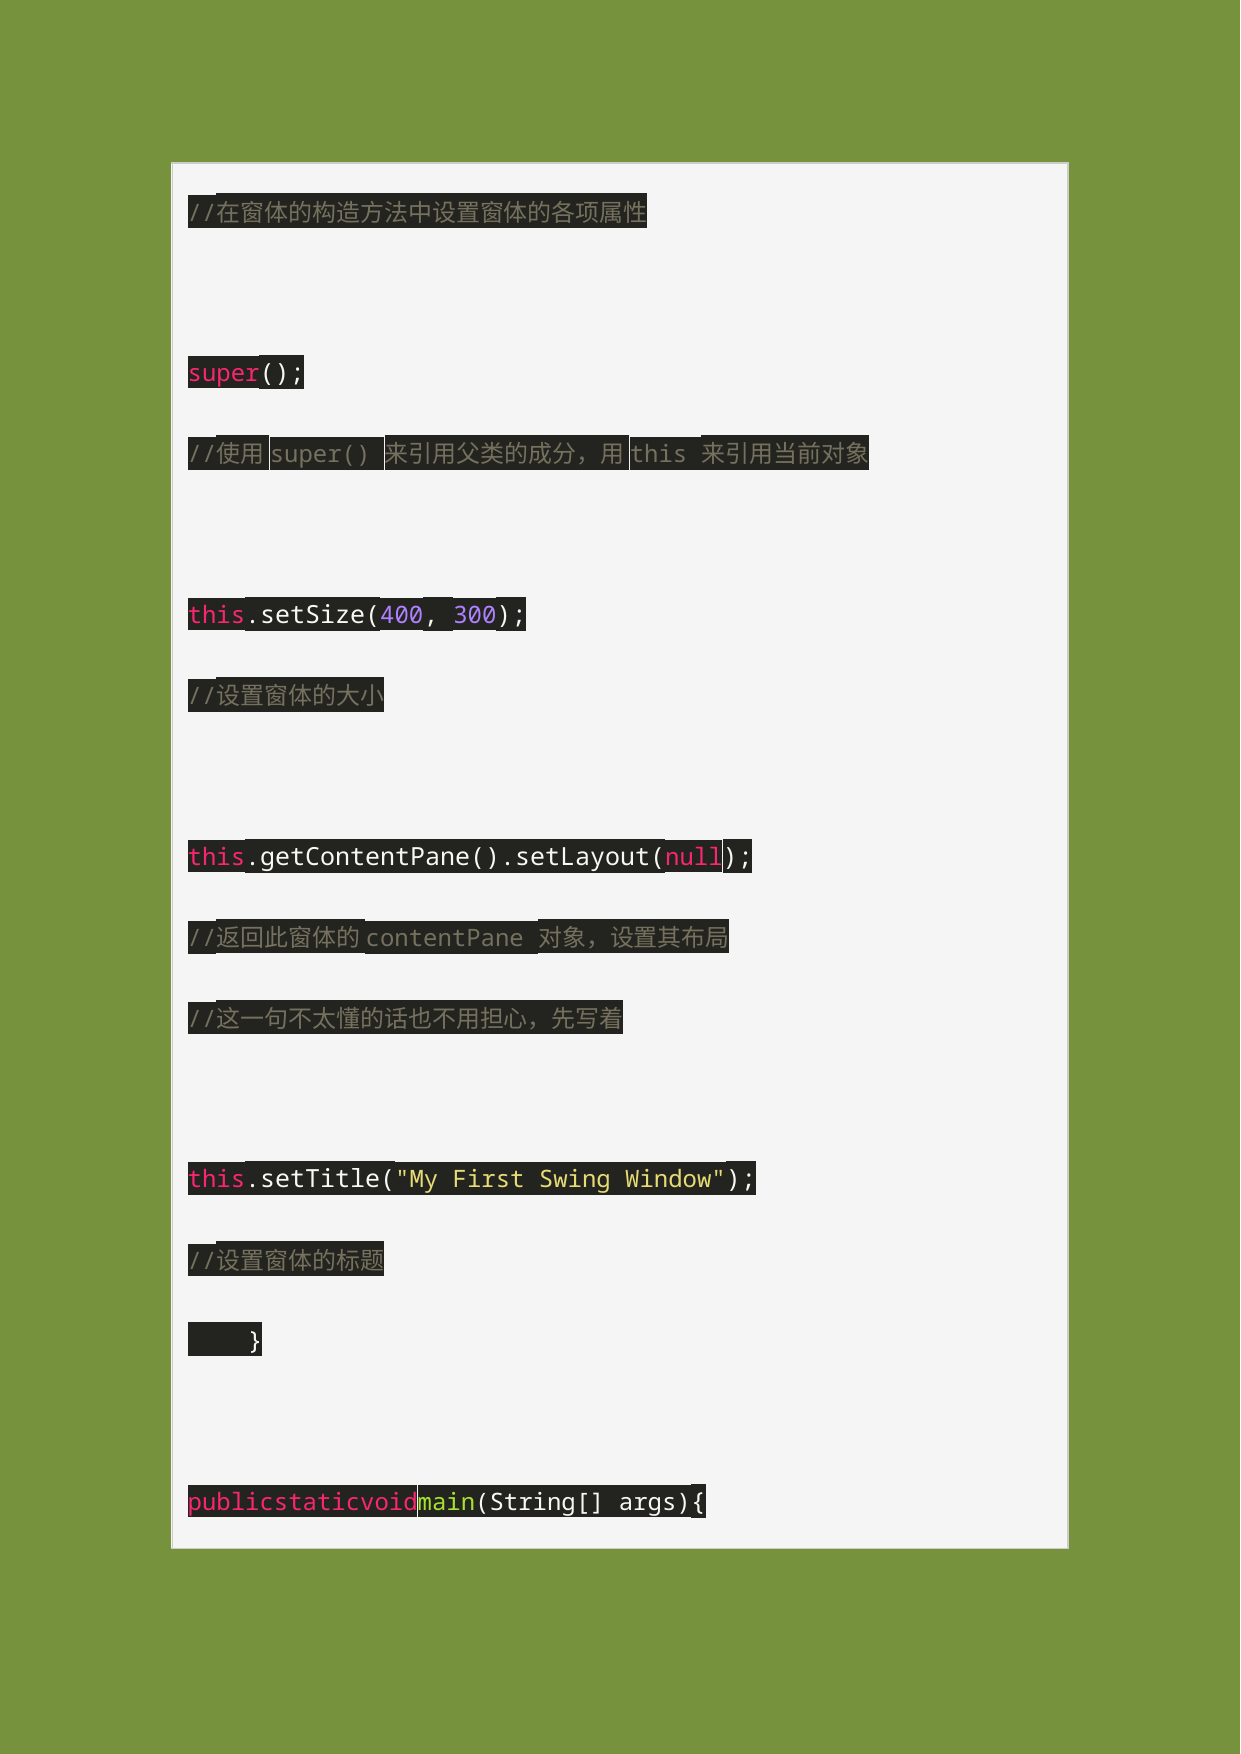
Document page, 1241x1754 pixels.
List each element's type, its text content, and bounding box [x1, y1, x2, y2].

text super(); [173, 323, 1067, 404]
text //这一句不太懂的话也不用担心，先写着 [173, 968, 1067, 1049]
text this.getContentPane().setLayout(null); [173, 807, 1067, 888]
text //使用 super() 来引用父类的成分，用 this 来引用当前对象 [173, 404, 1067, 484]
text this.setTitle("My First Swing Window"); [173, 1129, 1067, 1210]
text //在窗体的构造方法中设置窗体的各项属性 [173, 164, 1067, 243]
text } [173, 1291, 1067, 1371]
text publicstaticvoidmain(String[] args){ [173, 1452, 1067, 1548]
text //设置窗体的大小 [173, 646, 1067, 726]
text //返回此窗体的 contentPane 对象，设置其布局 [173, 888, 1067, 968]
text //设置窗体的标题 [173, 1210, 1067, 1291]
text this.setSize(400, 300); [173, 565, 1067, 646]
